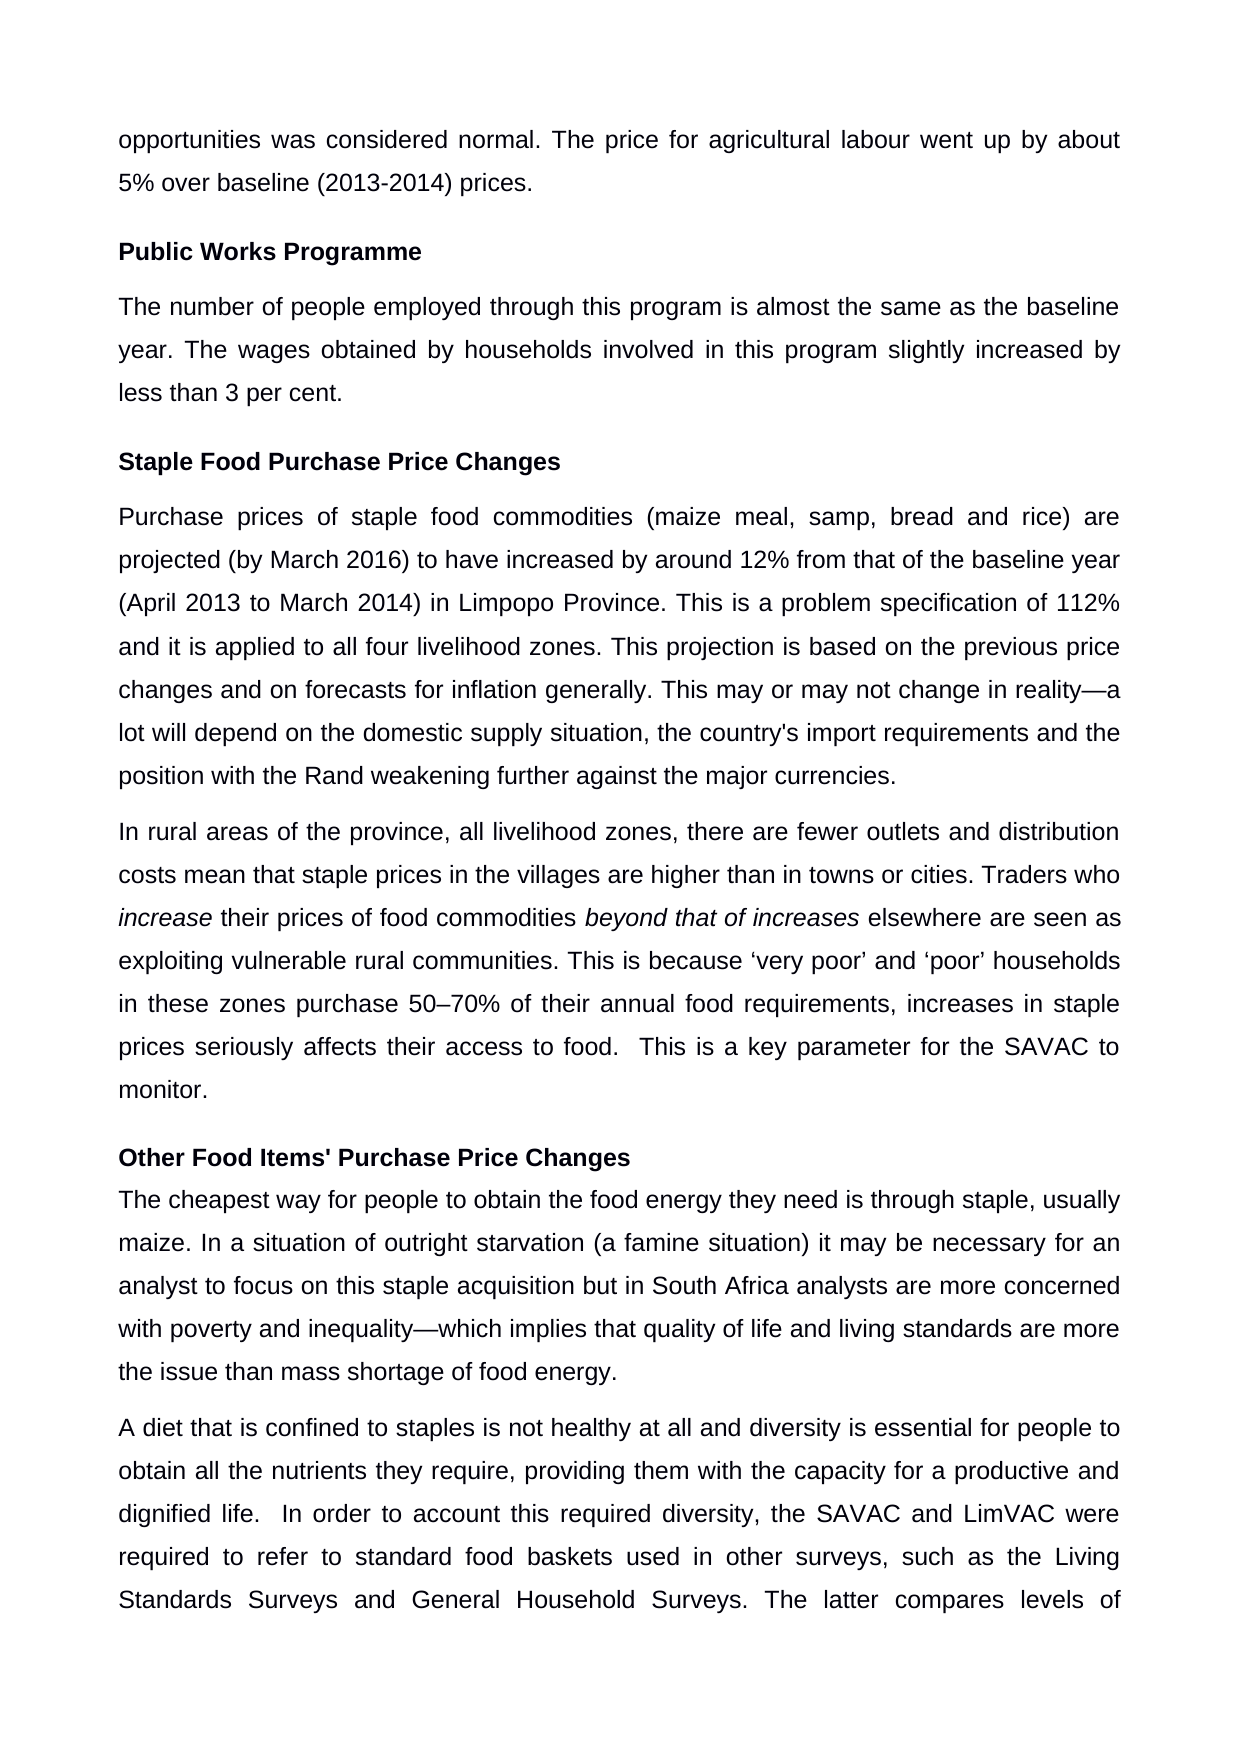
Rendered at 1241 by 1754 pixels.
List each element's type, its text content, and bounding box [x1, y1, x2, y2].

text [118, 125, 1122, 197]
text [118, 1413, 1122, 1614]
subtitle Public Works Programme [118, 236, 1122, 265]
subtitle Other Food Items' Purchase Price Changes [118, 1143, 1122, 1172]
subtitle Staple Food Purchase Price Changes [118, 446, 1122, 475]
text In rural areas of the province, all livelihood zones, there are fewer outlets and distribution costs mean that staple prices in the villages are higher than in towns or cities. Traders who increase their prices of food commodities beyond that of increases elsewhere are seen as exploiting vulnerable rural communities. This is because ‘very poor’ and ‘poor’ households in these zones purchase 50–70% of their annual food requirements, increases in staple prices seriously affects their access to food. This is a key parameter for the SAVAC to monitor. [118, 816, 1122, 1104]
text The number of people employed through this program is almost the same as the baseline year. The wages obtained by households involved in this program slightly increased by less than 3 per cent. [118, 292, 1122, 407]
text Purchase prices of staple food commodities (maize meal, samp, bread and rice) are projected (by March 2016) to have increased by around 12% from that of the baseline year (April 2013 to March 2014) in Limpopo Province. This is a problem specification of 112% and it is applied to all four livelihood zones. This projection is based on the previous price changes and on forecasts for inflation generally. This may or may not change in reality—a lot will depend on the domestic supply situation, the country's import requirements and the position with the Rand weakening further against the major currencies. [118, 502, 1122, 789]
text The cheapest way for people to obtain the food energy they need is through staple, usually maize. In a situation of outright starvation (a famine situation) it may be necessary for an analyst to focus on this staple acquisition but in South Africa analysts are more concerned with poverty and inequality—which implies that quality of life and living standards are more the issue than mass shortage of food energy. [118, 1184, 1122, 1386]
